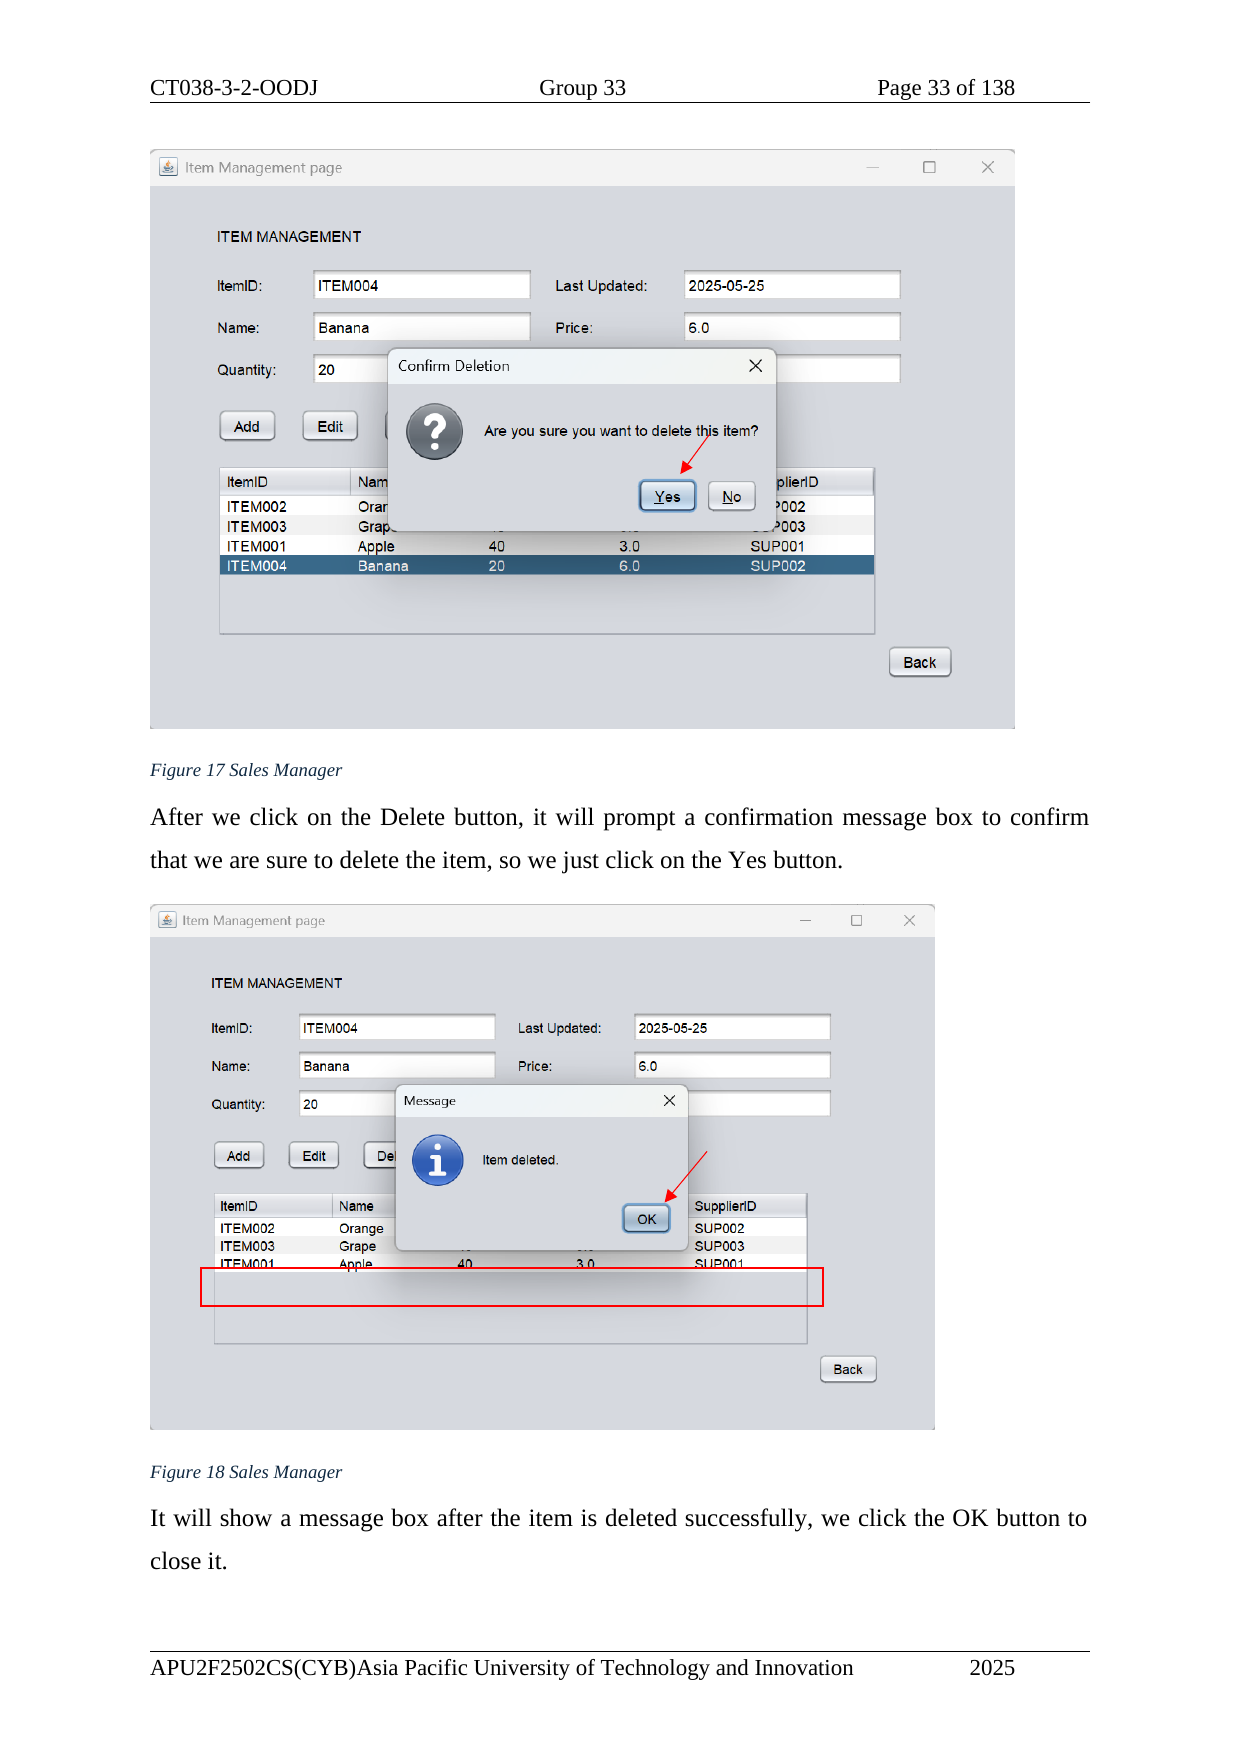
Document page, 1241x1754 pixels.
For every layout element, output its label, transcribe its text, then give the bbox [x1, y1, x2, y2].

text Figure 18 Sales Manager [150, 1461, 1090, 1482]
picture [150, 904, 935, 1430]
text It will show a message box after the item is deleted successfully, we click the OK button to close it. [150, 1503, 1090, 1575]
text After we click on the Delete button, it will prompt a confirmation message box to confirm that we are sure to delete the item, so we just click on the Yes button. [150, 802, 1090, 873]
picture [150, 149, 1015, 729]
text Figure 17 Sales Manager [150, 759, 1090, 781]
